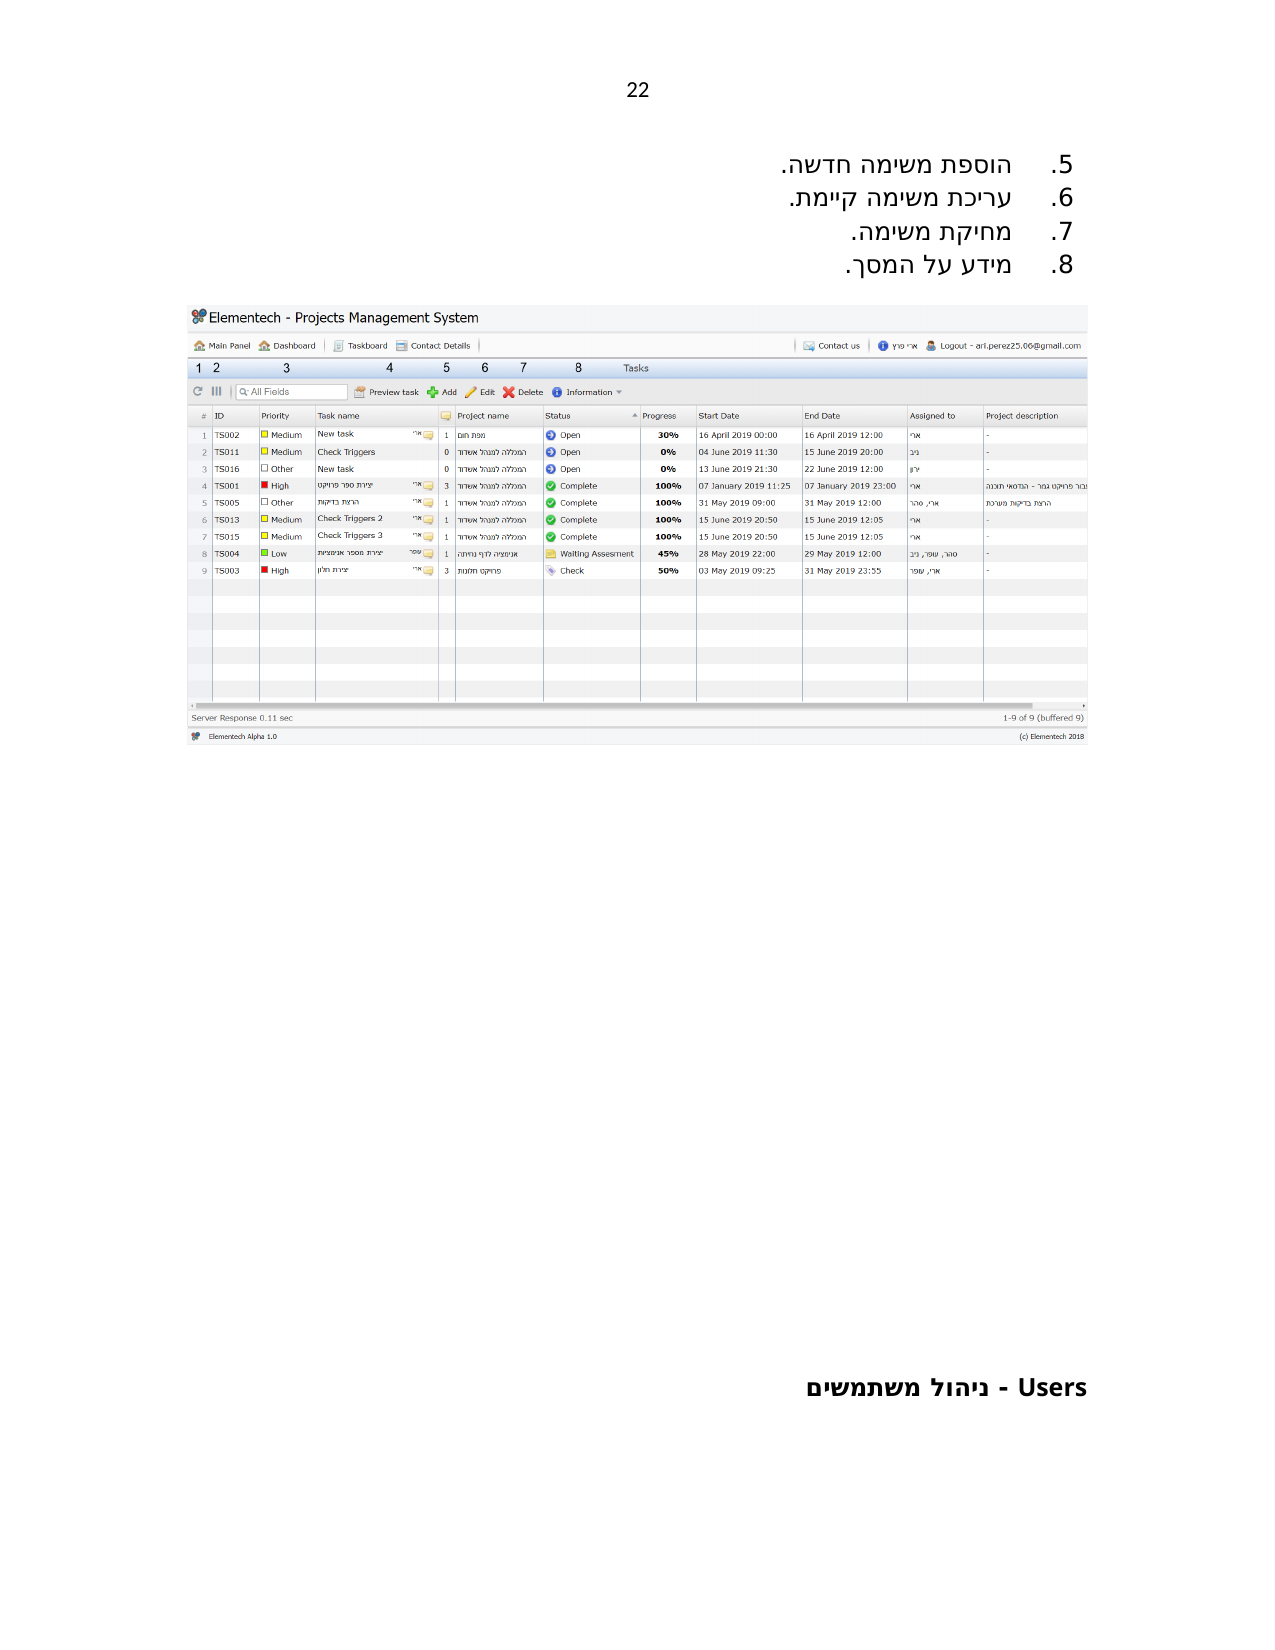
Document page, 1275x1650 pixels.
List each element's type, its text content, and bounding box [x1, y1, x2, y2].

list מידע על המסך. [187, 251, 1050, 280]
list הוספת משימה חדשה. [187, 150, 1050, 179]
list עריכת משימה קיימת. [187, 183, 1050, 213]
picture [187, 305, 1088, 745]
text Users - ניהול משתמשים [187, 1369, 1087, 1403]
list מחיקת משימה. [187, 217, 1050, 246]
